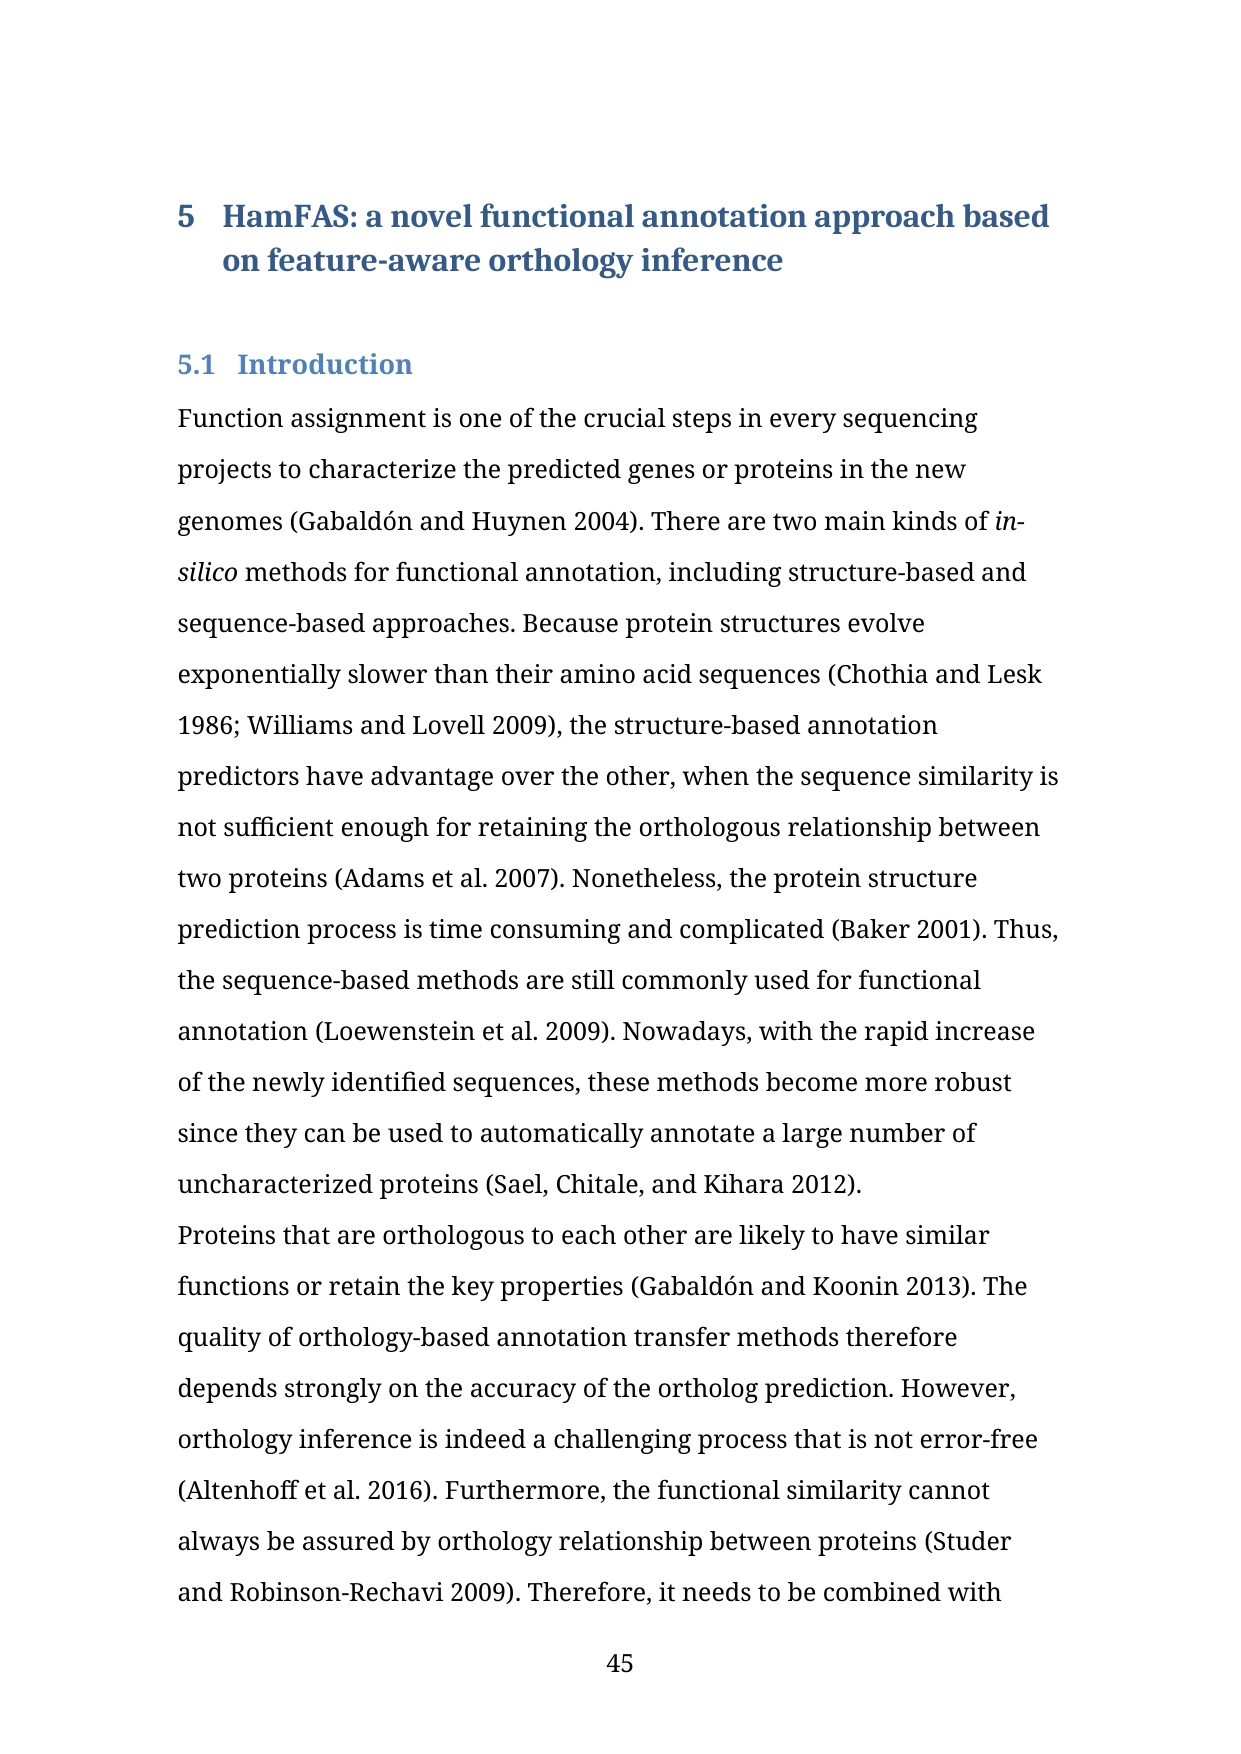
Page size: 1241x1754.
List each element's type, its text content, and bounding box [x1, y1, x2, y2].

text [177, 1218, 1063, 1609]
subtitle HamFAS: a novel functional annotation approach based on feature-aware orthology inference [177, 198, 1063, 280]
text Function assignment is one of the crucial steps in every sequencing projects to characterize the predicted genes or proteins in the new genomes (Gabaldón and Huynen 2004). There are two main kinds of in-silico methods for functional annotation, including structure-based and sequence-based approaches. Because protein structures evolve exponentially slower than their amino acid sequences (Chothia and Lesk 1986; Williams and Lovell 2009), the structure-based annotation predictors have advantage over the other, when the sequence similarity is not sufficient enough for retaining the orthologous relationship between two proteins (Adams et al. 2007). Nonetheless, the protein structure prediction process is time consuming and complicated (Baker 2001). Thus, the sequence-based methods are still commonly used for functional annotation (Loewenstein et al. 2009). Nowadays, with the rapid increase of the newly identified sequences, these methods become more robust since they can be used to automatically annotate a large number of uncharacterized proteins (Sael, Chitale, and Kihara 2012). [177, 401, 1063, 1201]
subtitle Introduction [177, 346, 1063, 383]
